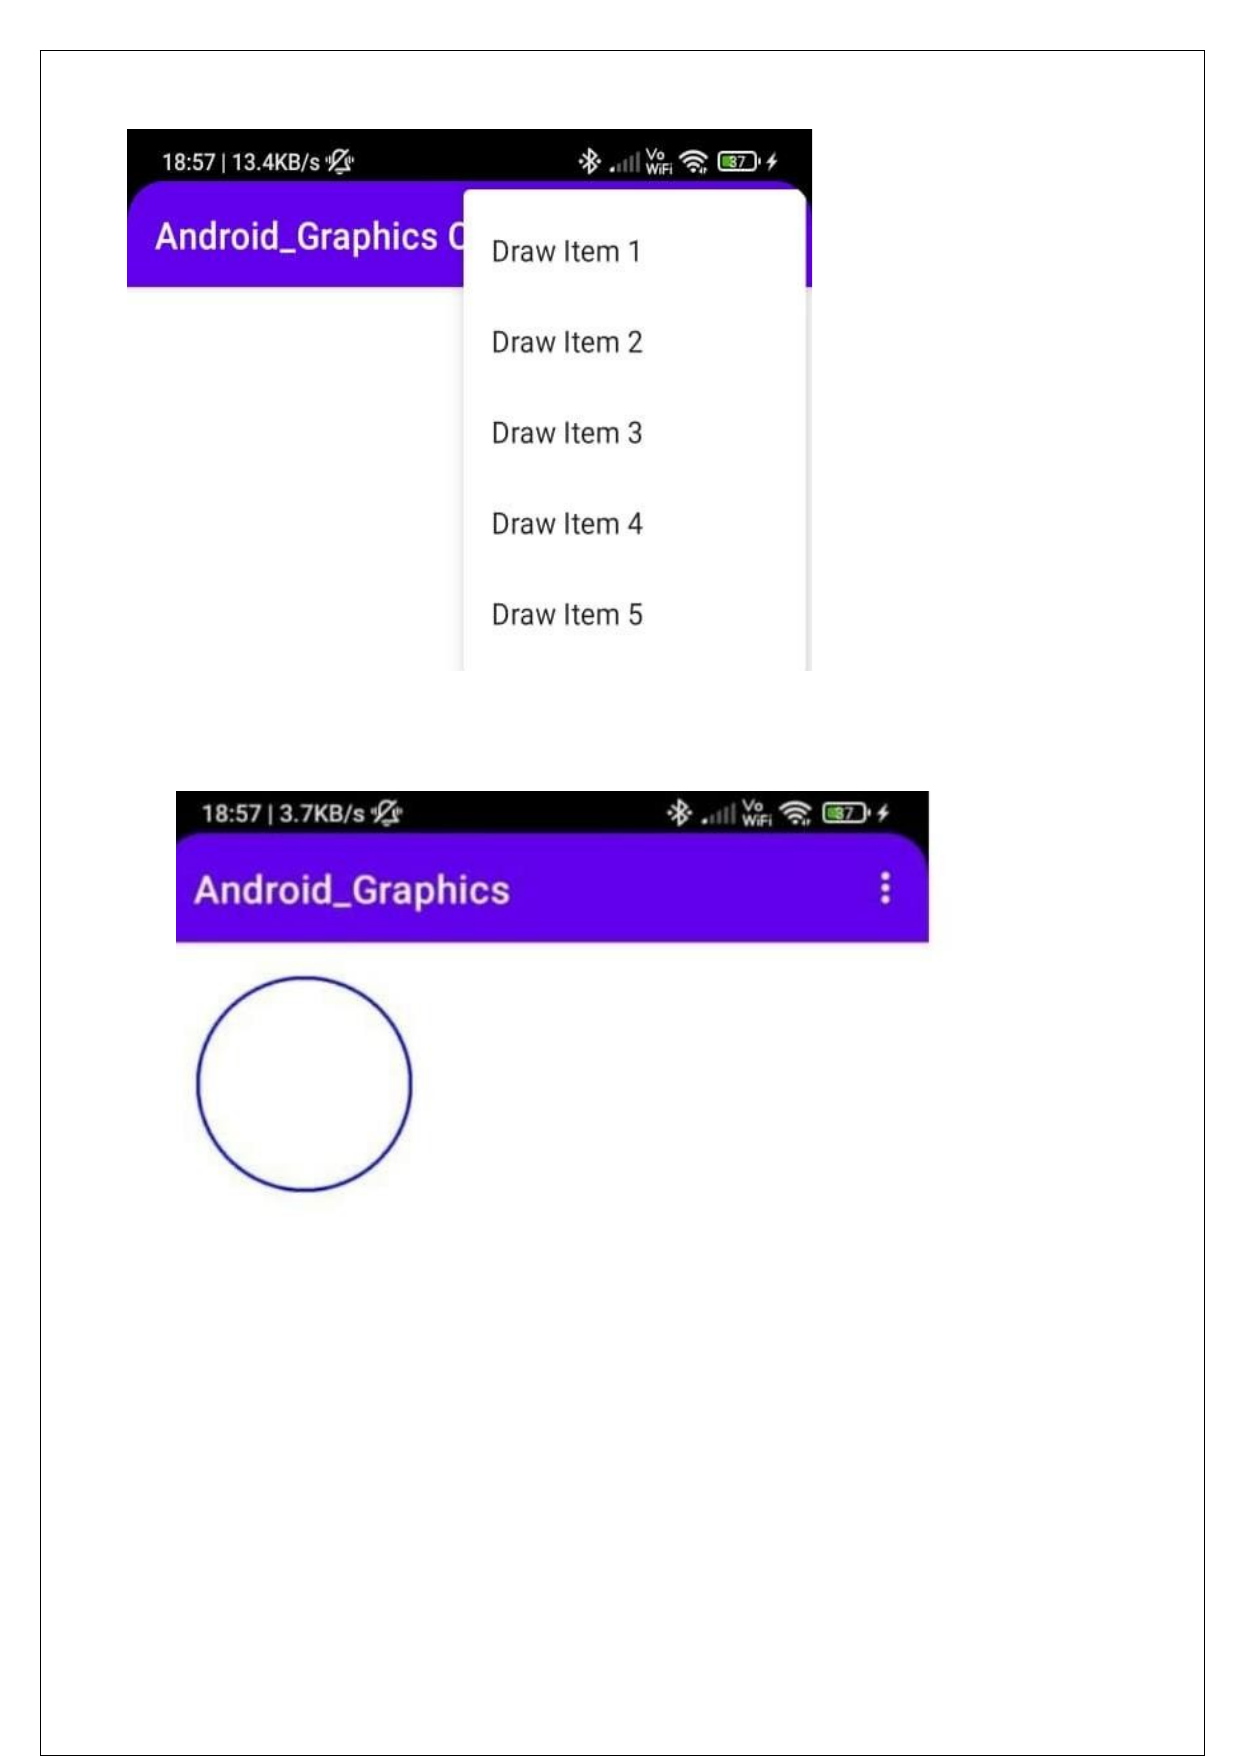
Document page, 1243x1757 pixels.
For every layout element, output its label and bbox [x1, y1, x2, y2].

picture [127, 129, 813, 671]
picture [176, 791, 953, 1217]
